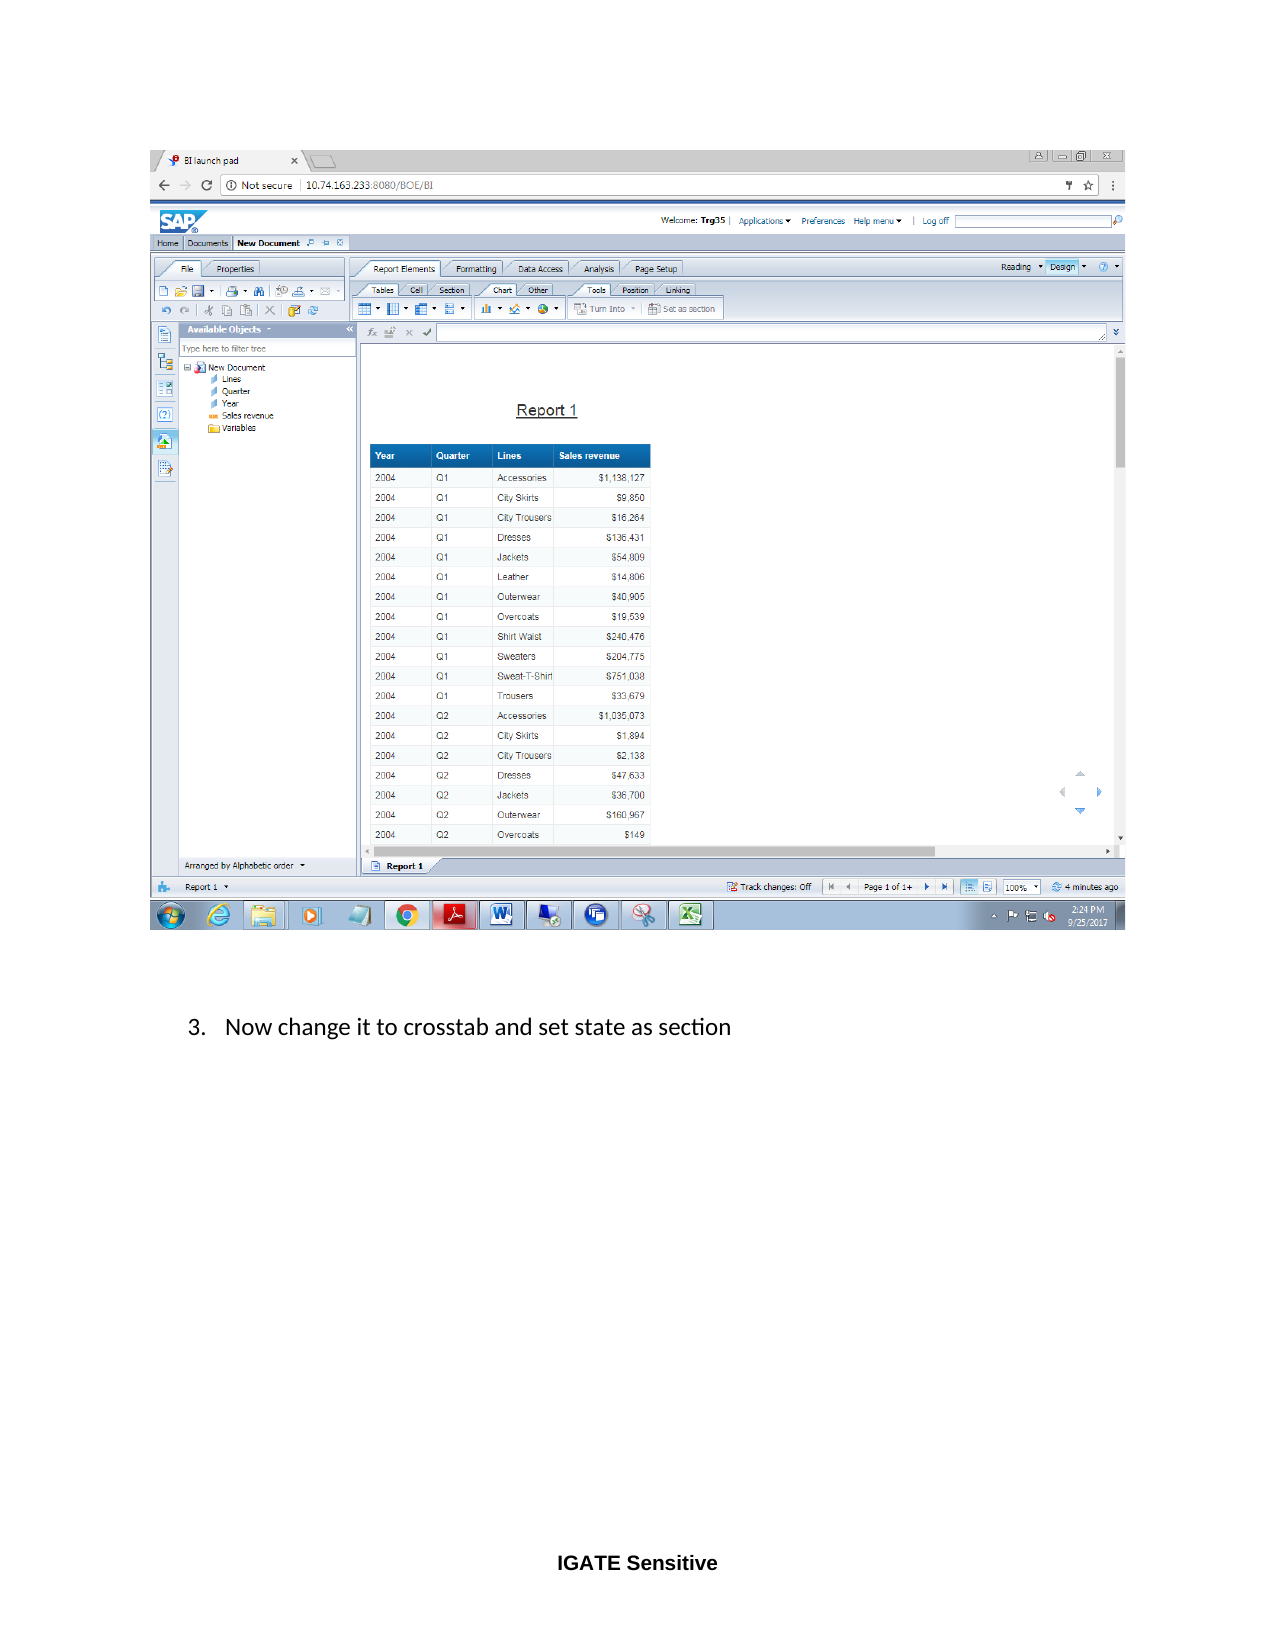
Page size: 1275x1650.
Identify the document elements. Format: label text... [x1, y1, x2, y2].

list Now change it to crosstab and set state as section [187, 1011, 1125, 1041]
picture [150, 150, 1125, 930]
